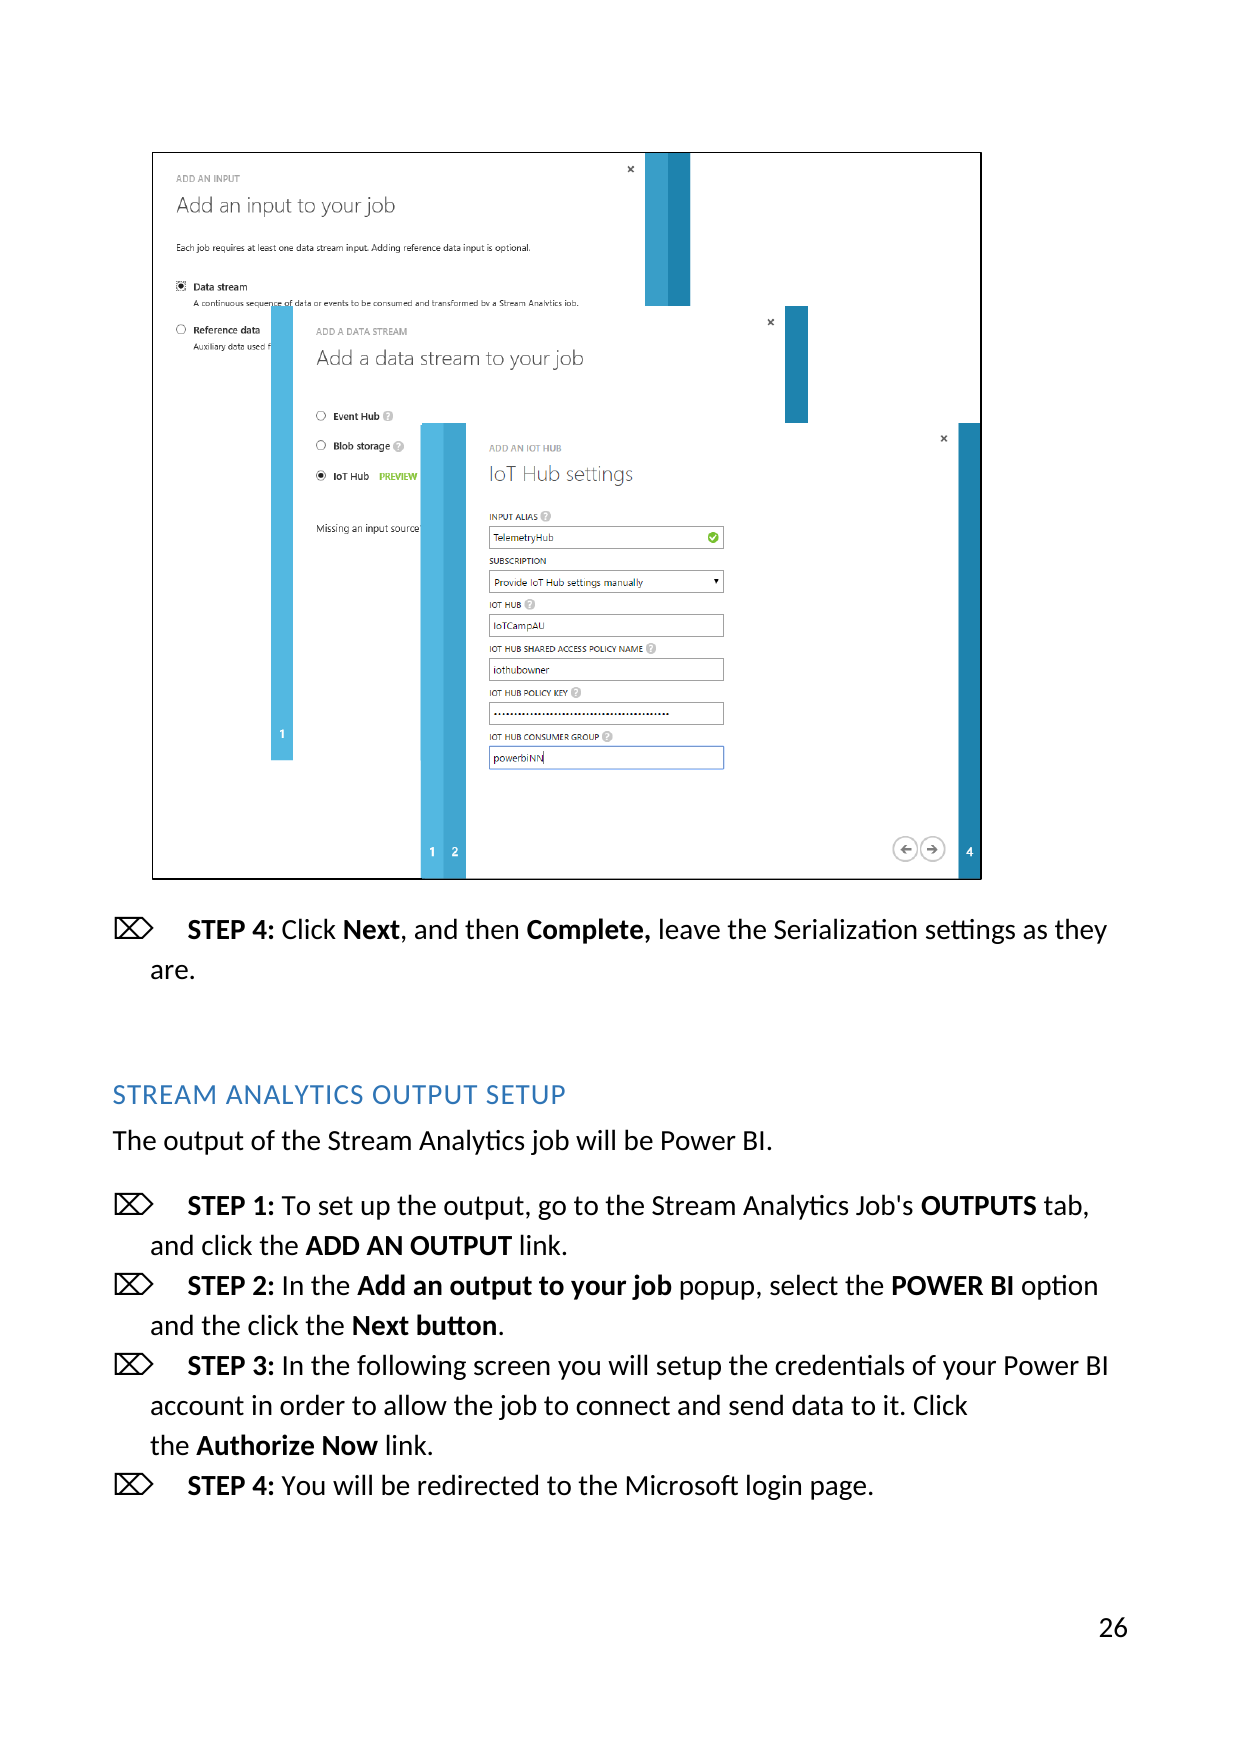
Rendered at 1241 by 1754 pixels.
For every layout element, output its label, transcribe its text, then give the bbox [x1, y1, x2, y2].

list STEP 2: In the Add an output to your job popup, select the POWER BI option and the click the Next button. [112, 1262, 1128, 1342]
list STEP 1: To set up the output, go to the Stream Analytics Job's OUTPUTS tab, and click the ADD AN OUTPUT link. [112, 1182, 1128, 1262]
picture [153, 153, 980, 879]
text The output of the Stream Analytics job will be Power BI. [112, 1117, 1128, 1157]
subtitle Stream Analytics Output Setup [112, 1076, 1128, 1112]
list STEP 3: In the following screen you will setup the credentials of your Power BI account in order to allow the job to connect and send data to it. Click the Authorize Now link. [112, 1342, 1128, 1462]
list STEP 4: Click Next, and then Complete, leave the Serialization settings as they are. [112, 906, 1128, 986]
list STEP 4: You will be redirected to the Microsoft login page. [112, 1462, 1128, 1502]
